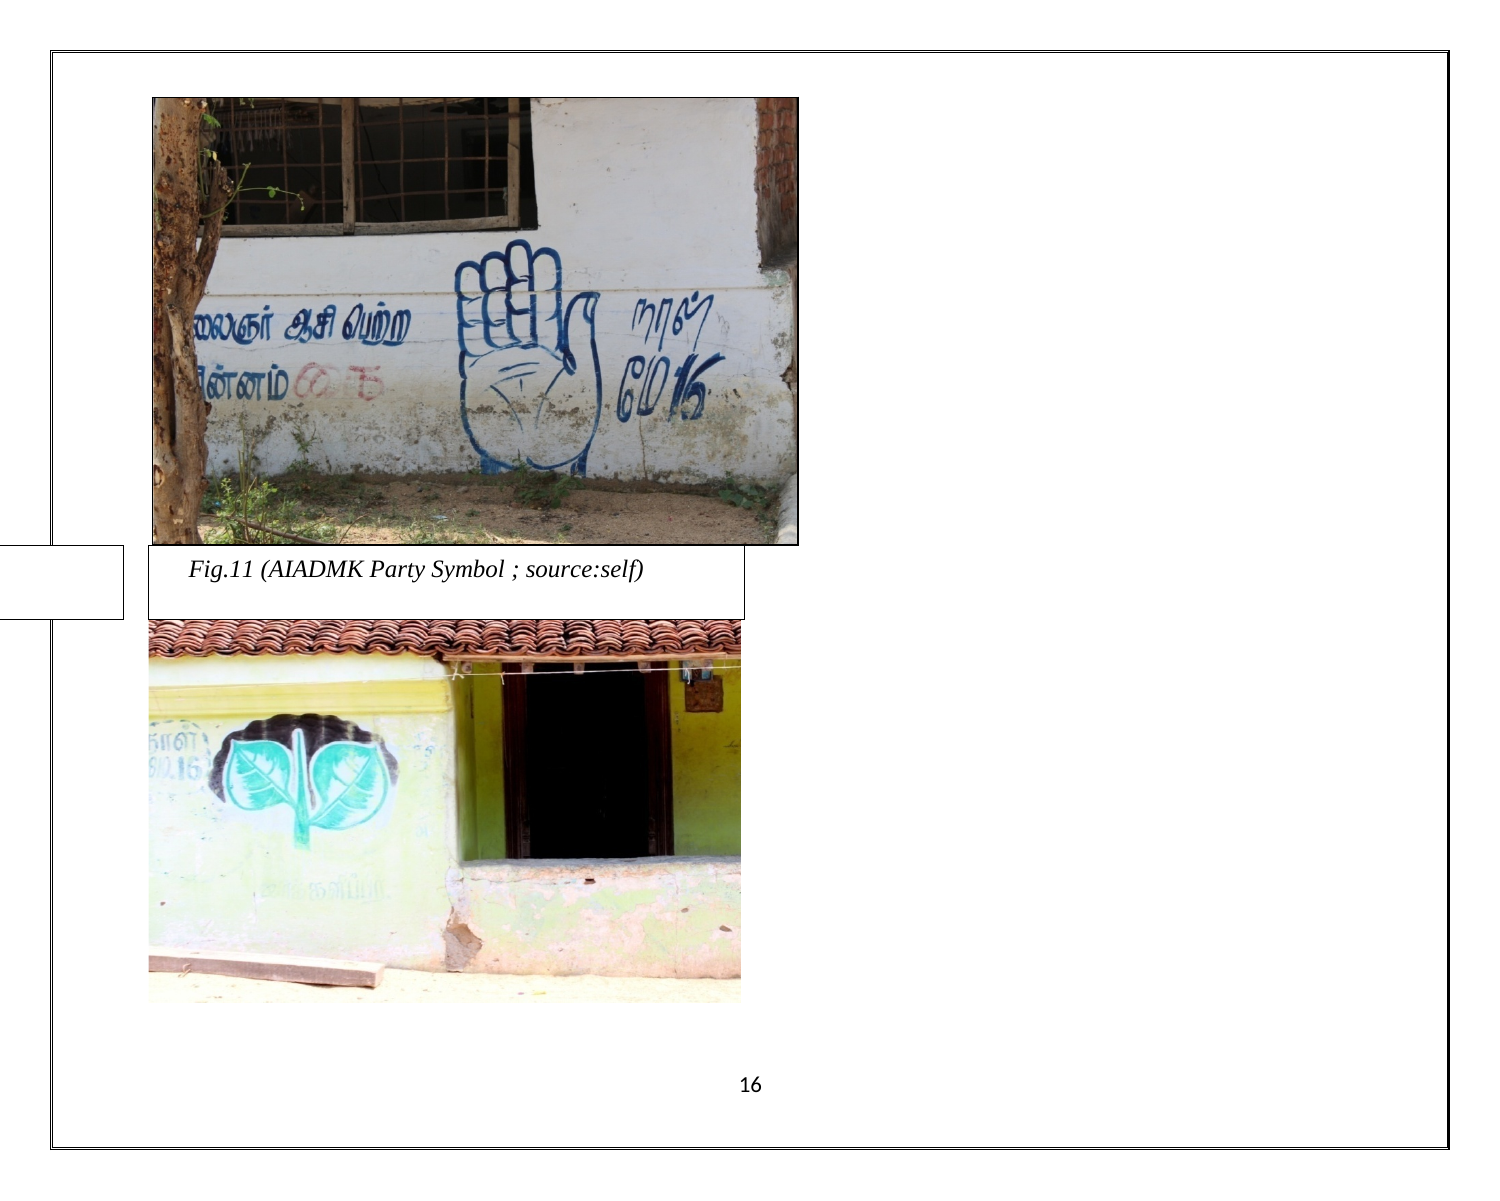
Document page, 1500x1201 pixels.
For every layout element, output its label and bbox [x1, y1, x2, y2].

picture [148, 620, 741, 1003]
picture [153, 98, 797, 544]
